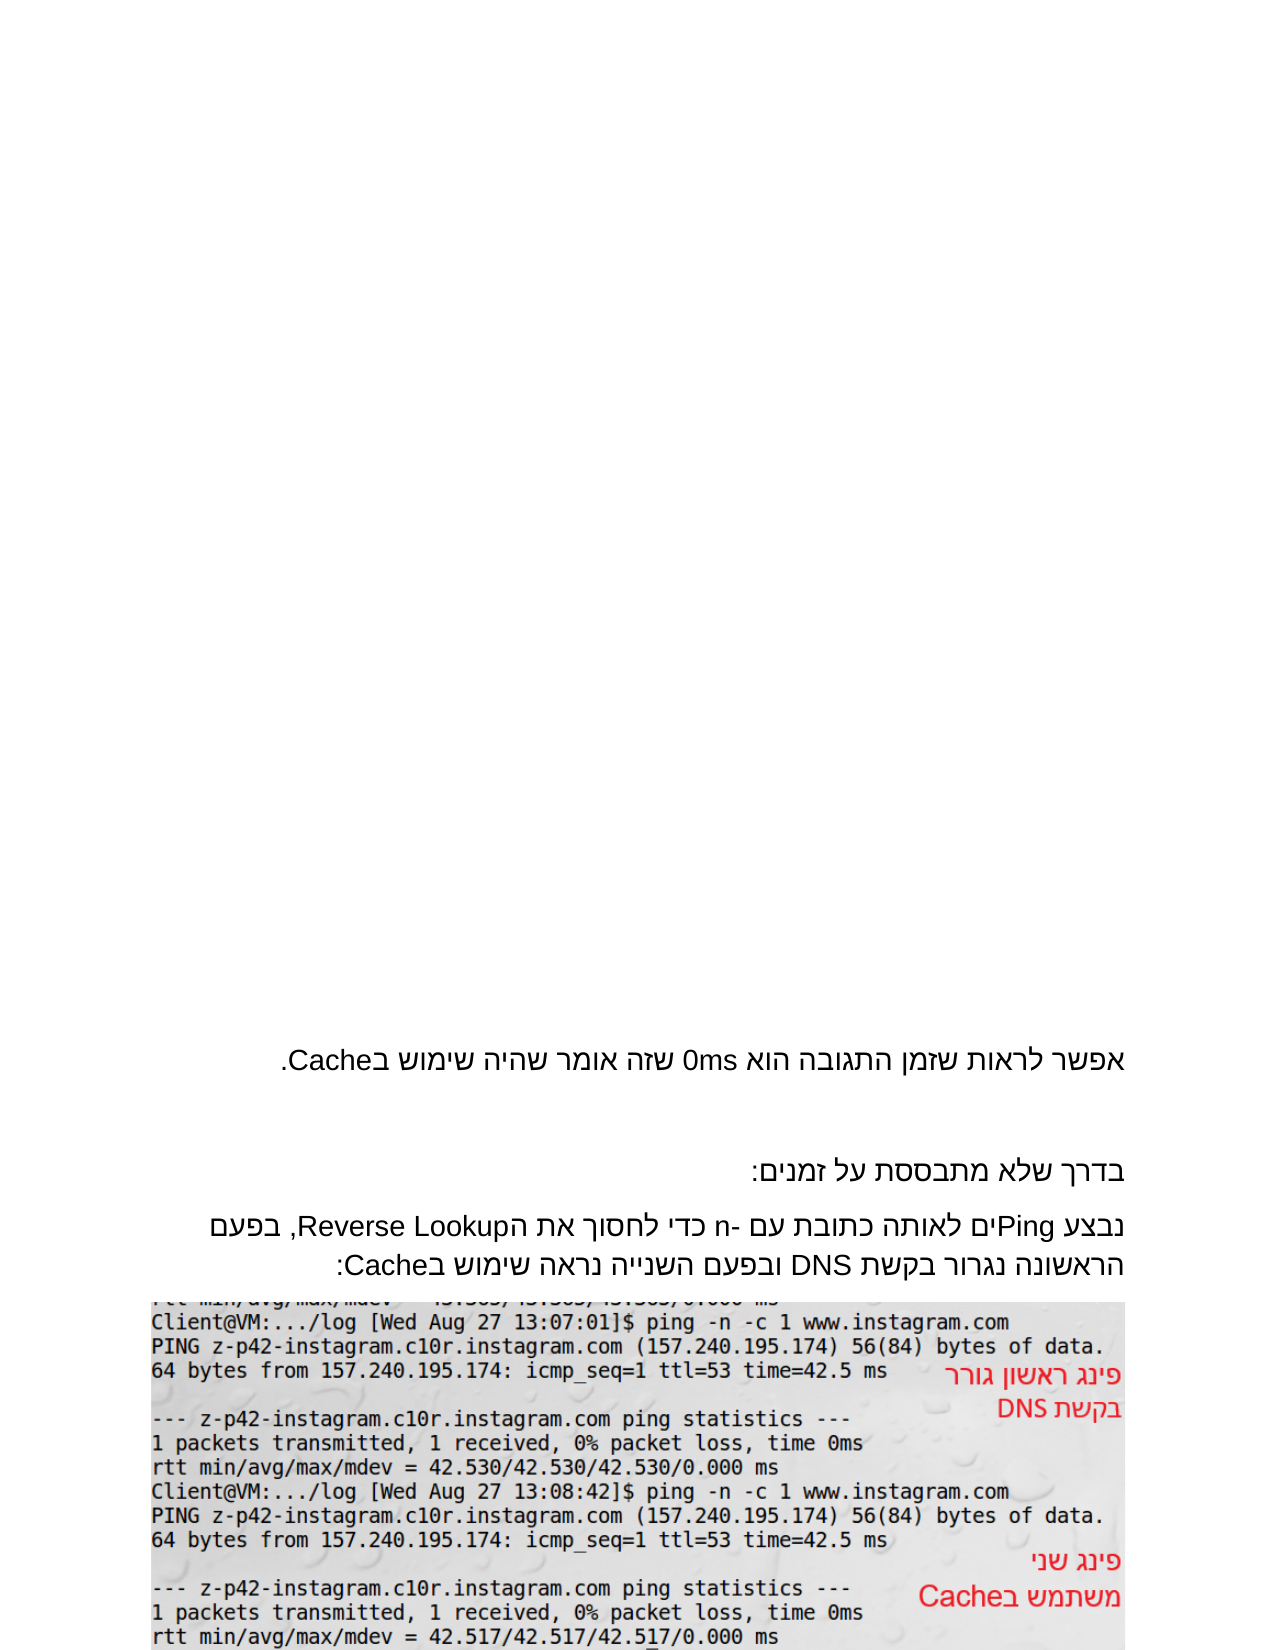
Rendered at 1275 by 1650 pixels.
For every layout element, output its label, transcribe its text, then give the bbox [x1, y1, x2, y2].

text אפשר לראות שזמן התגובה הוא 0ms שזה אומר שהיה שימוש בCache. [150, 1043, 1125, 1077]
text נבצע Pingים לאותה כתובת עם -n כדי לחסוך את הReverse Lookup, בפעם הראשונה נגרור בקשת DNS ובפעם השנייה נראה שימוש בCache: [150, 1209, 1125, 1281]
text בדרך שלא מתבססת על זמנים: [150, 1154, 1125, 1187]
picture [150, 1302, 1125, 1650]
